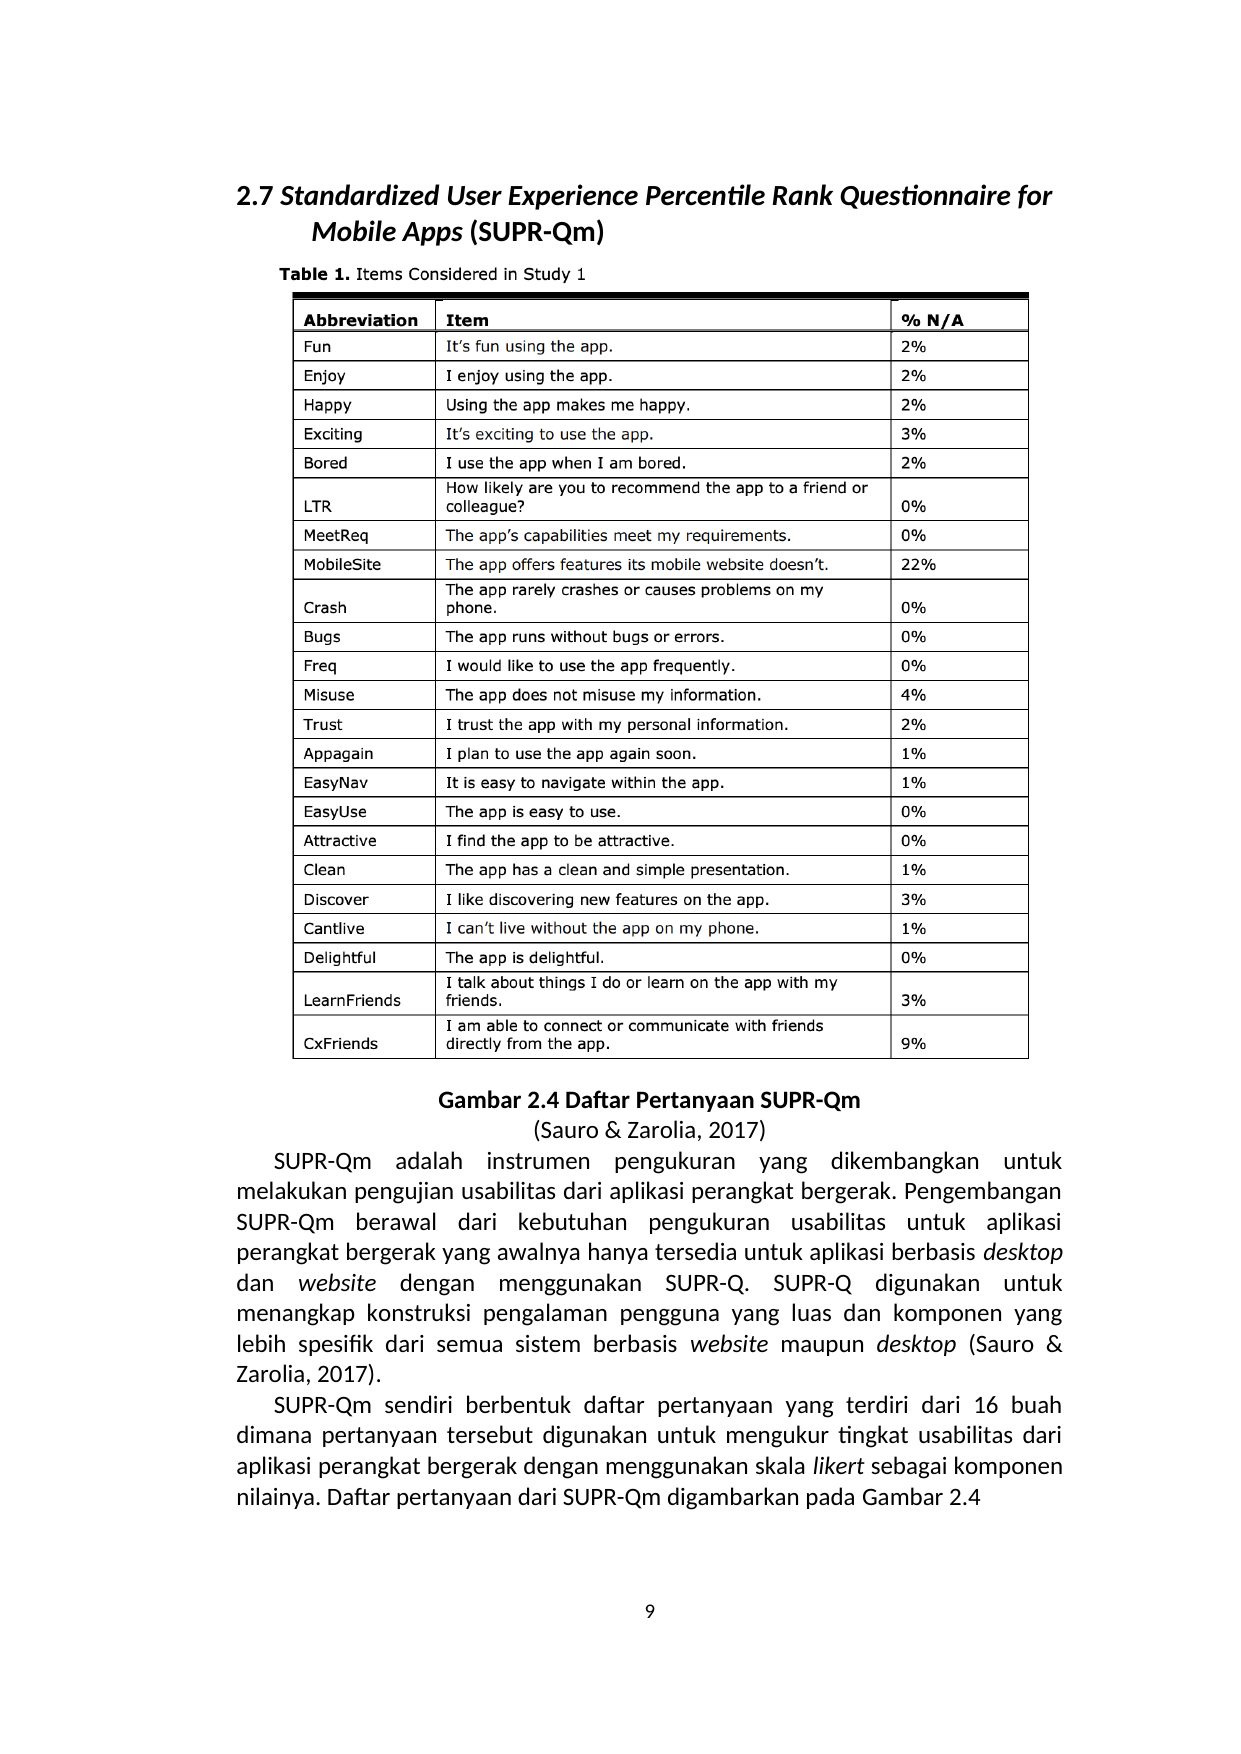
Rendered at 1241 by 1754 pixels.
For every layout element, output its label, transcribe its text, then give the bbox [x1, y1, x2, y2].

text SUPR-Qm sendiri berbentuk daftar pertanyaan yang terdiri dari 16 buah dimana pertanyaan tersebut digunakan untuk mengukur tingkat usabilitas dari aplikasi perangkat bergerak dengan menggunakan skala likert sebagai komponen nilainya. Daftar pertanyaan dari SUPR-Qm digambarkan pada Gambar 2.4 [236, 1389, 1063, 1511]
subtitle Standardized User Experience Percentile Rank Questionnaire for Mobile Apps (SUPR-Qm) [236, 177, 1063, 248]
text (Sauro & Zarolia, 2017) [236, 1114, 1063, 1145]
picture [236, 248, 1063, 1084]
text Gambar 2.4 Daftar Pertanyaan SUPR-Qm [236, 1084, 1063, 1114]
text SUPR-Qm adalah instrumen pengukuran yang dikembangkan untuk melakukan pengujian usabilitas dari aplikasi perangkat bergerak. Pengembangan SUPR-Qm berawal dari kebutuhan pengukuran usabilitas untuk aplikasi perangkat bergerak yang awalnya hanya tersedia untuk aplikasi berbasis desktop dan website dengan menggunakan SUPR-Q. SUPR-Q digunakan untuk menangkap konstruksi pengalaman pengguna yang luas dan komponen yang lebih spesifik dari semua sistem berbasis website maupun desktop (Sauro & Zarolia, 2017). [236, 1145, 1063, 1389]
